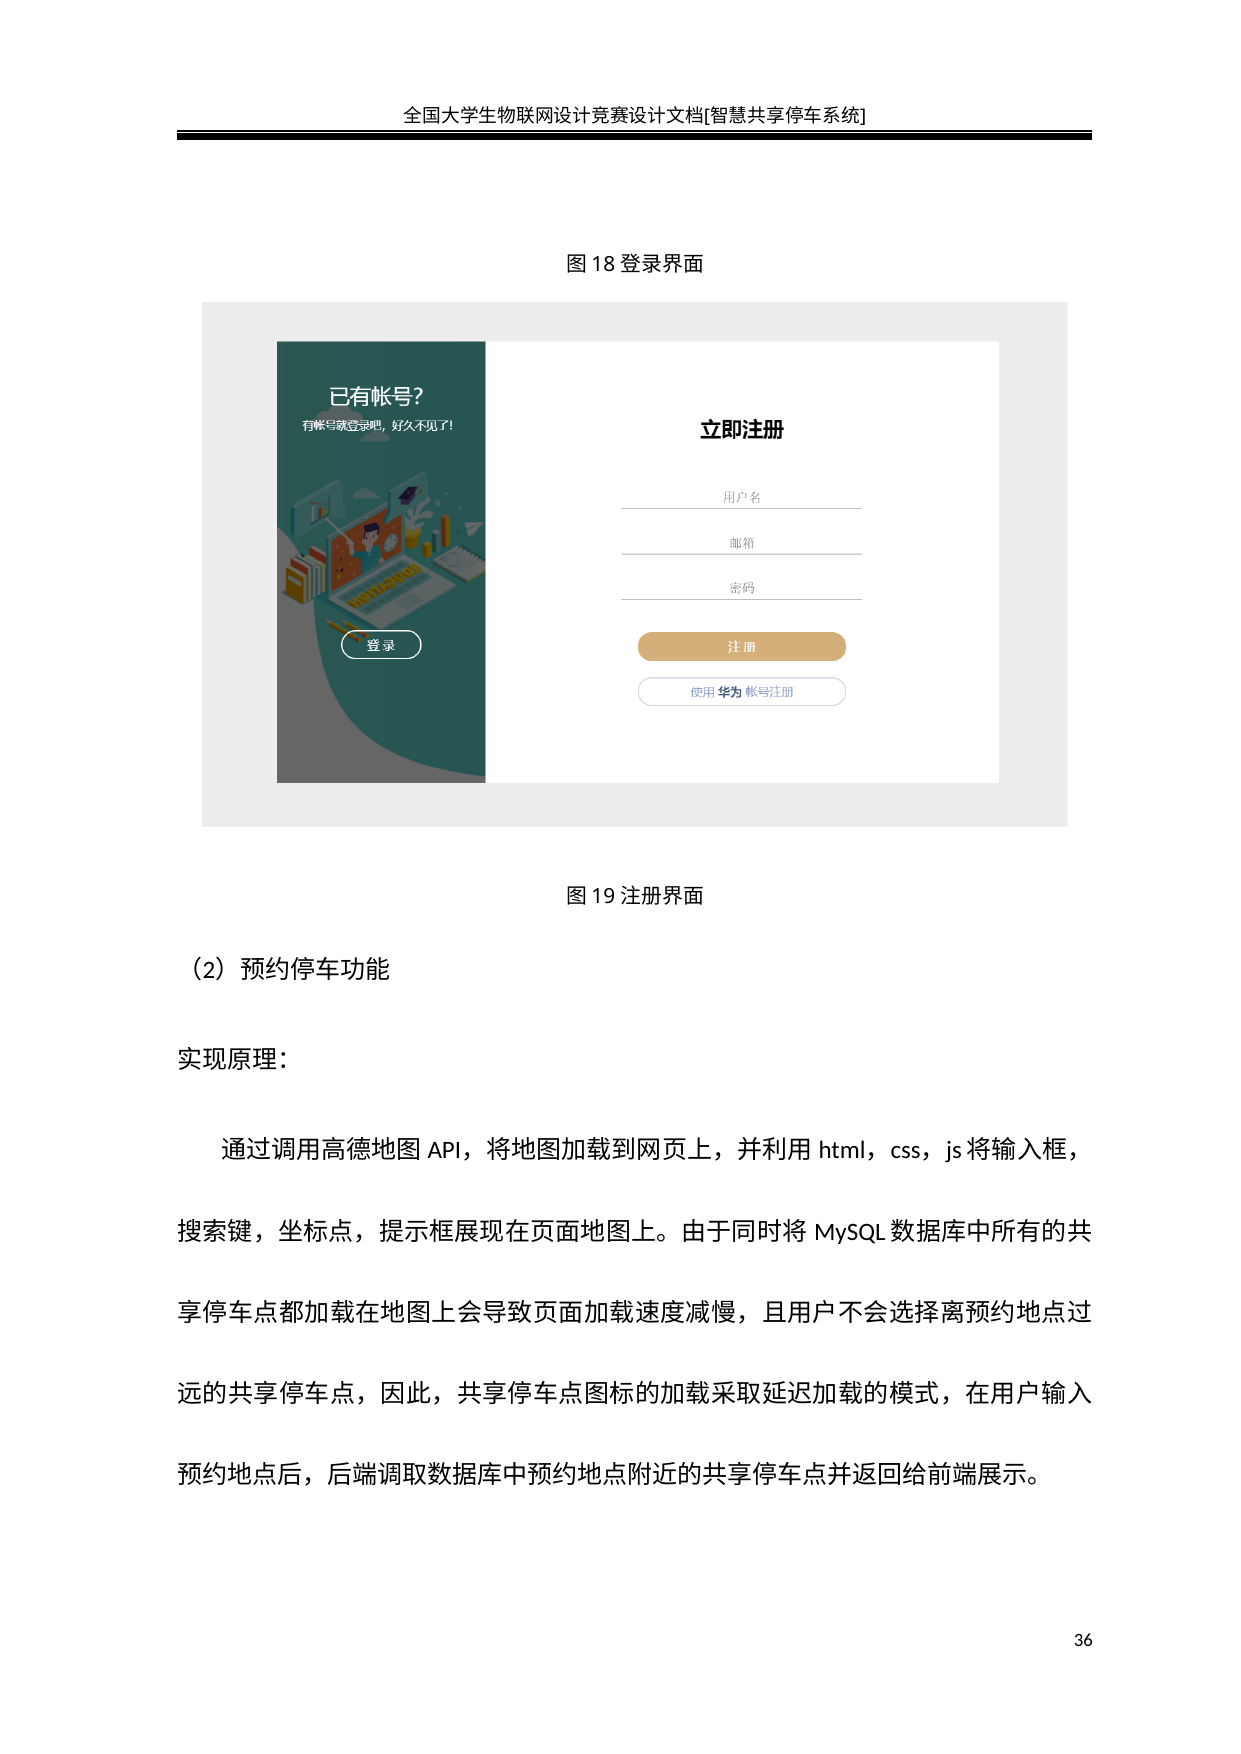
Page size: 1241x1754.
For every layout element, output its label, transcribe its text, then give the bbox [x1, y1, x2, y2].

text （2）预约停车功能 [177, 935, 1092, 1000]
text 实现原理： [177, 1025, 1092, 1090]
text 图18 登录界面 [177, 246, 1092, 279]
picture [202, 302, 1068, 827]
text 通过调用高德地图API，将地图加载到网页上，并利用html，css，js将输入框，搜索键，坐标点，提示框展现在页面地图上。由于同时将MySQL数据库中所有的共享停车点都加载在地图上会导致页面加载速度减慢，且用户不会选择离预约地点过远的共享停车点，因此，共享停车点图标的加载采取延迟加载的模式，在用户输入预约地点后，后端调取数据库中预约地点附近的共享停车点并返回给前端展示。 [177, 1116, 1092, 1506]
text 图19 注册界面 [177, 879, 1092, 911]
